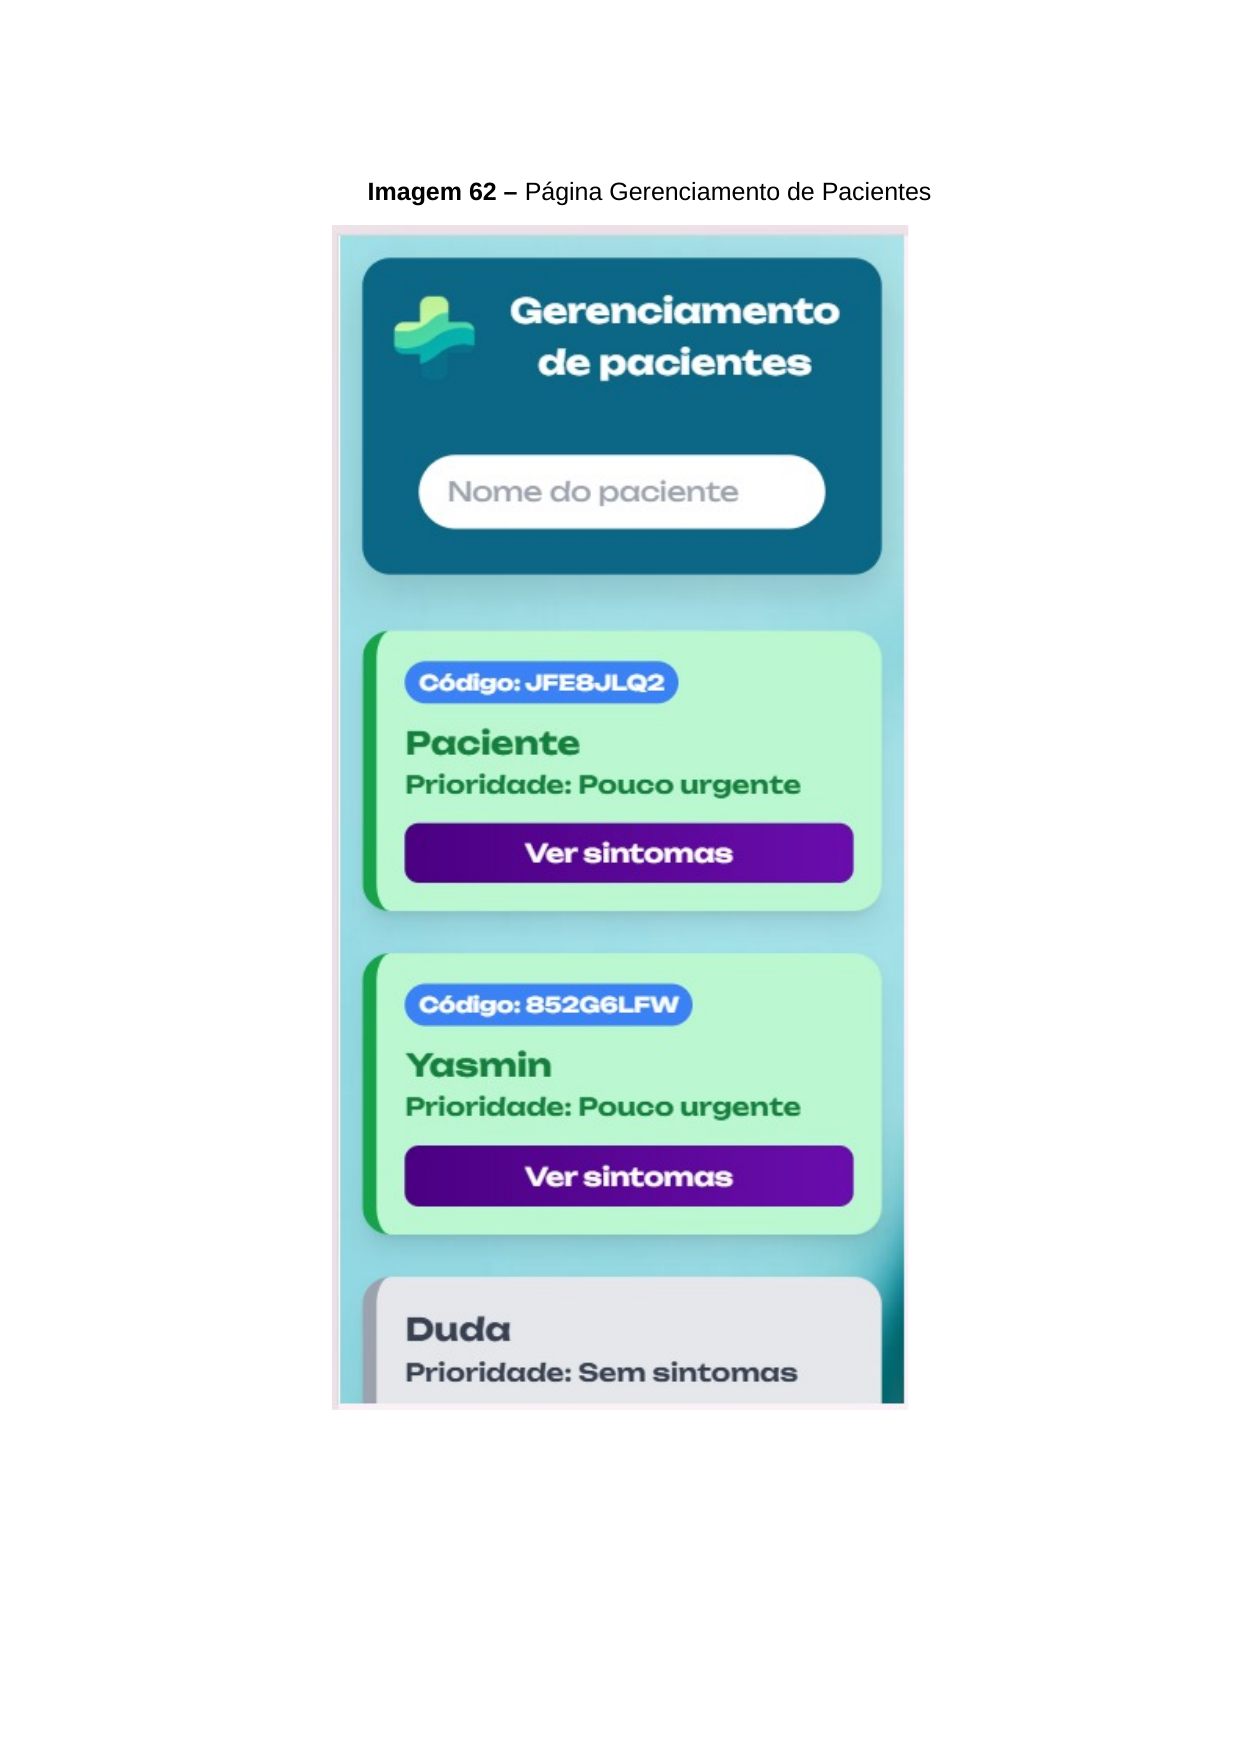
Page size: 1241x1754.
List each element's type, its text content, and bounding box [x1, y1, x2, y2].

picture [331, 225, 909, 1410]
text Imagem 62 – Página Gerenciamento de Pacientes [177, 177, 1122, 206]
